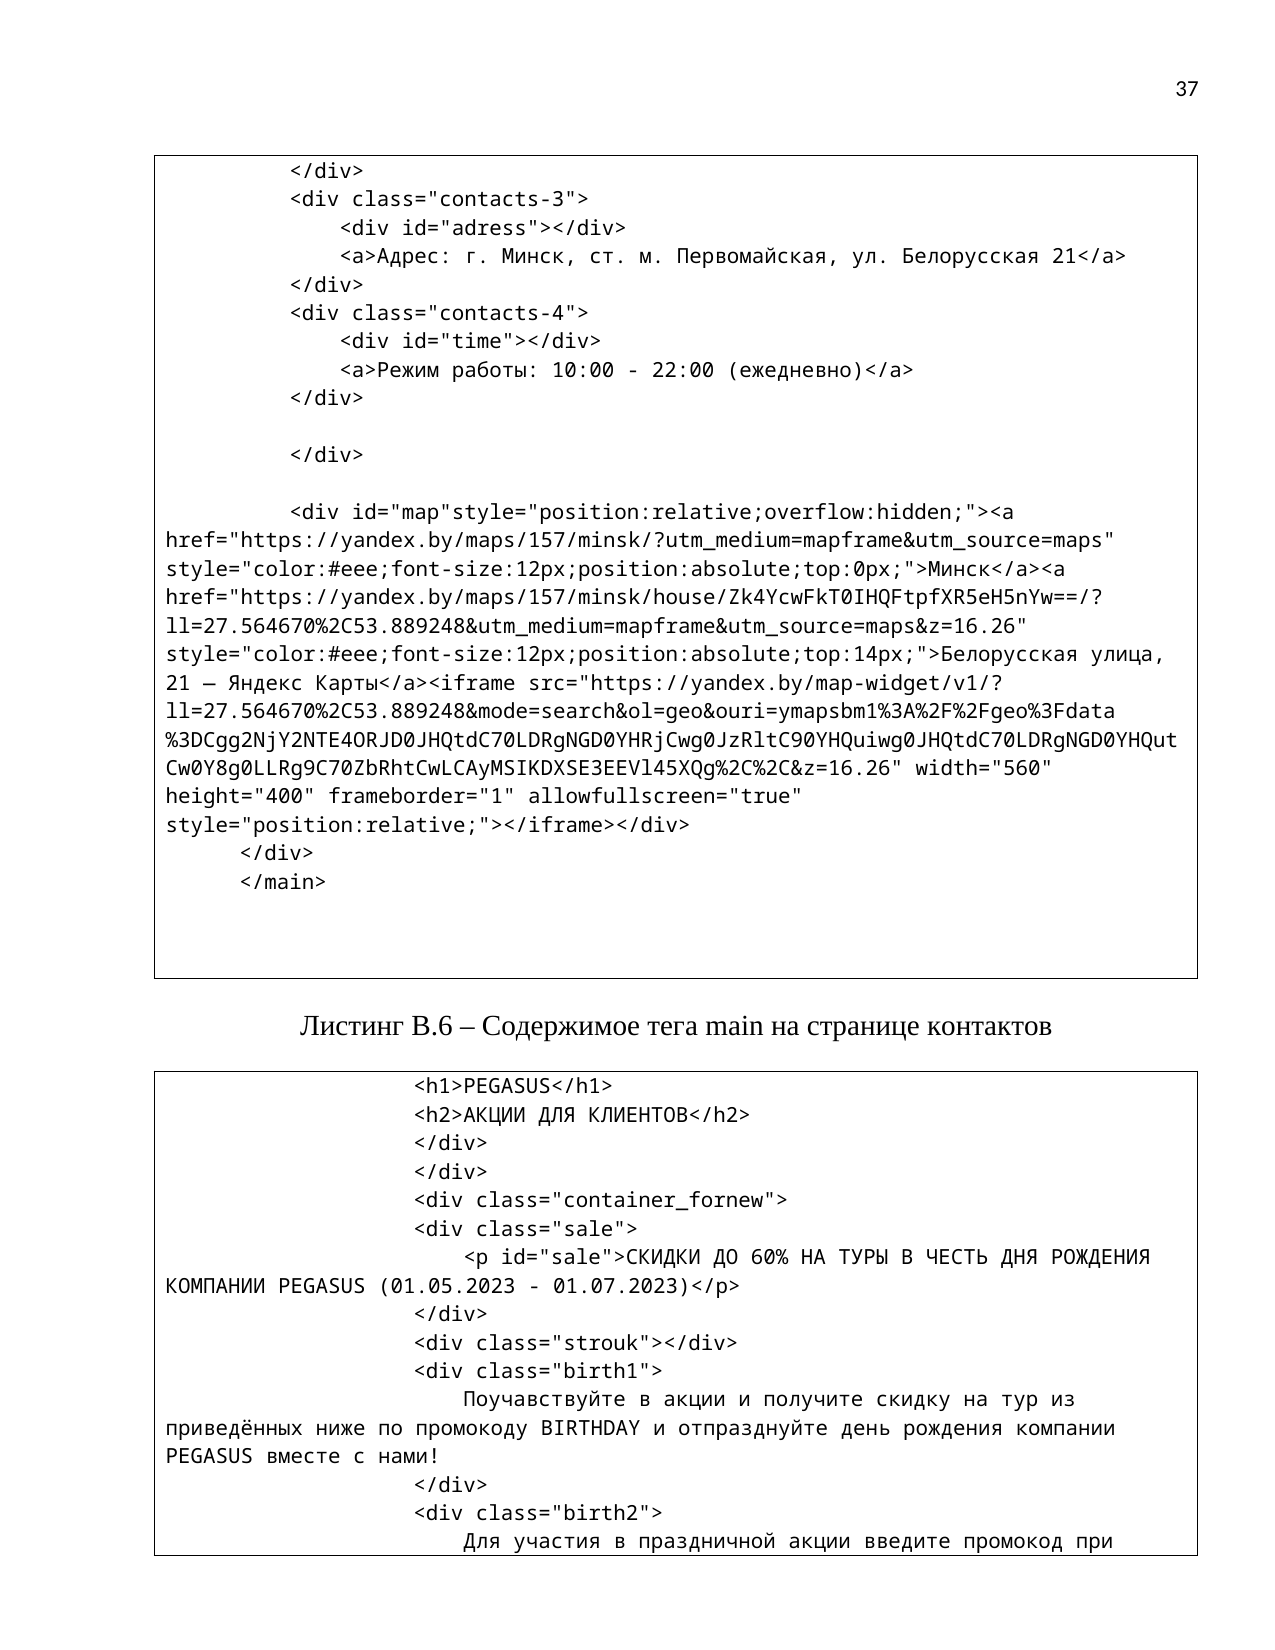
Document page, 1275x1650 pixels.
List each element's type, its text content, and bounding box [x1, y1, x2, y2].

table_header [155, 1072, 1197, 1555]
text Листинг В.6 – Содержимое тега main на странице контактов [153, 1008, 1198, 1041]
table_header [155, 156, 1197, 978]
